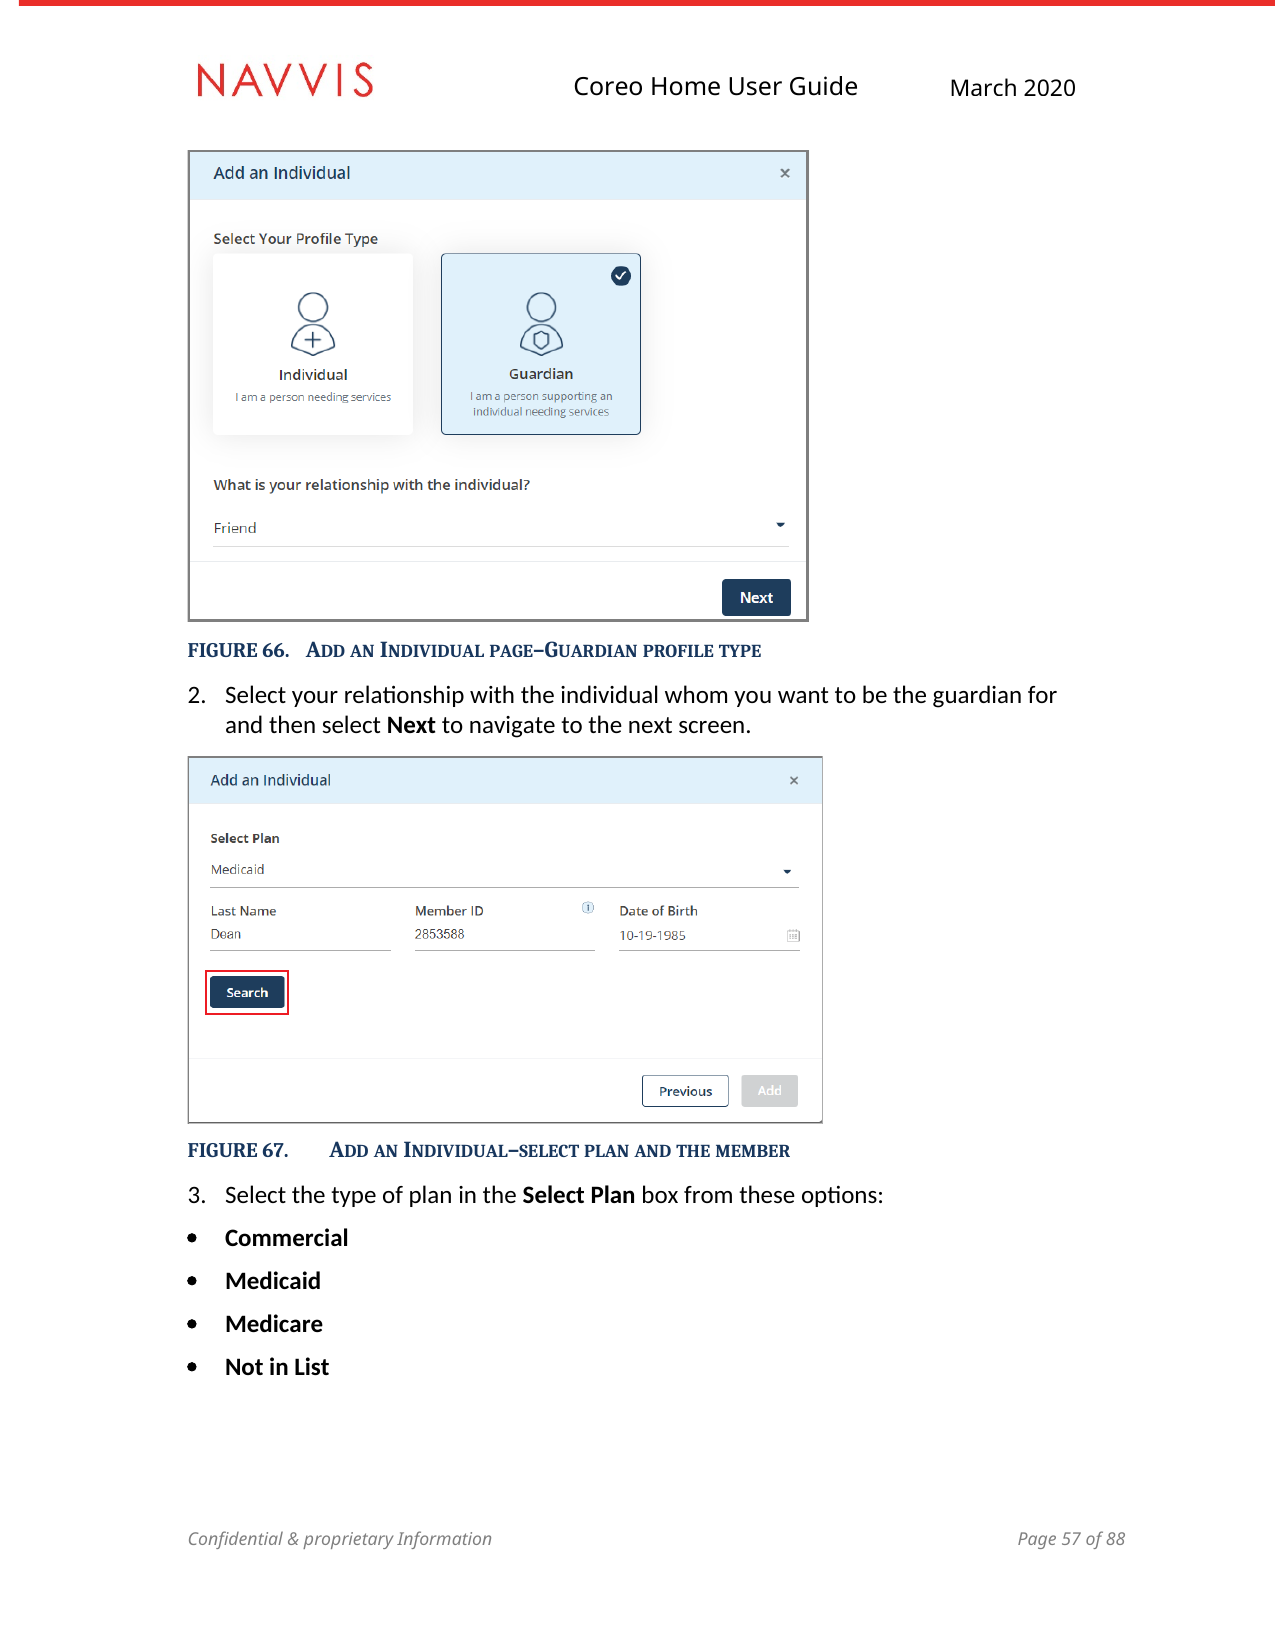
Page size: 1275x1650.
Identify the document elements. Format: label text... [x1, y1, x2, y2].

list Medicare [187, 1308, 1087, 1339]
list Commercial [187, 1222, 1087, 1253]
picture [187, 150, 810, 624]
list Select the type of plan in the Select Plan box from these options: [187, 1179, 1087, 1210]
list Medicaid [187, 1265, 1087, 1296]
picture [187, 756, 823, 1124]
text Add an Individual–select plan and the member [187, 1137, 1087, 1163]
list Not in List [187, 1351, 1087, 1382]
list Select your relationship with the individual whom you want to be the guardian for and then select Next to navigate to the next screen. [187, 679, 1087, 740]
picture [187, 55, 383, 104]
text Add an Individual page–Guardian profile type [187, 636, 1087, 663]
